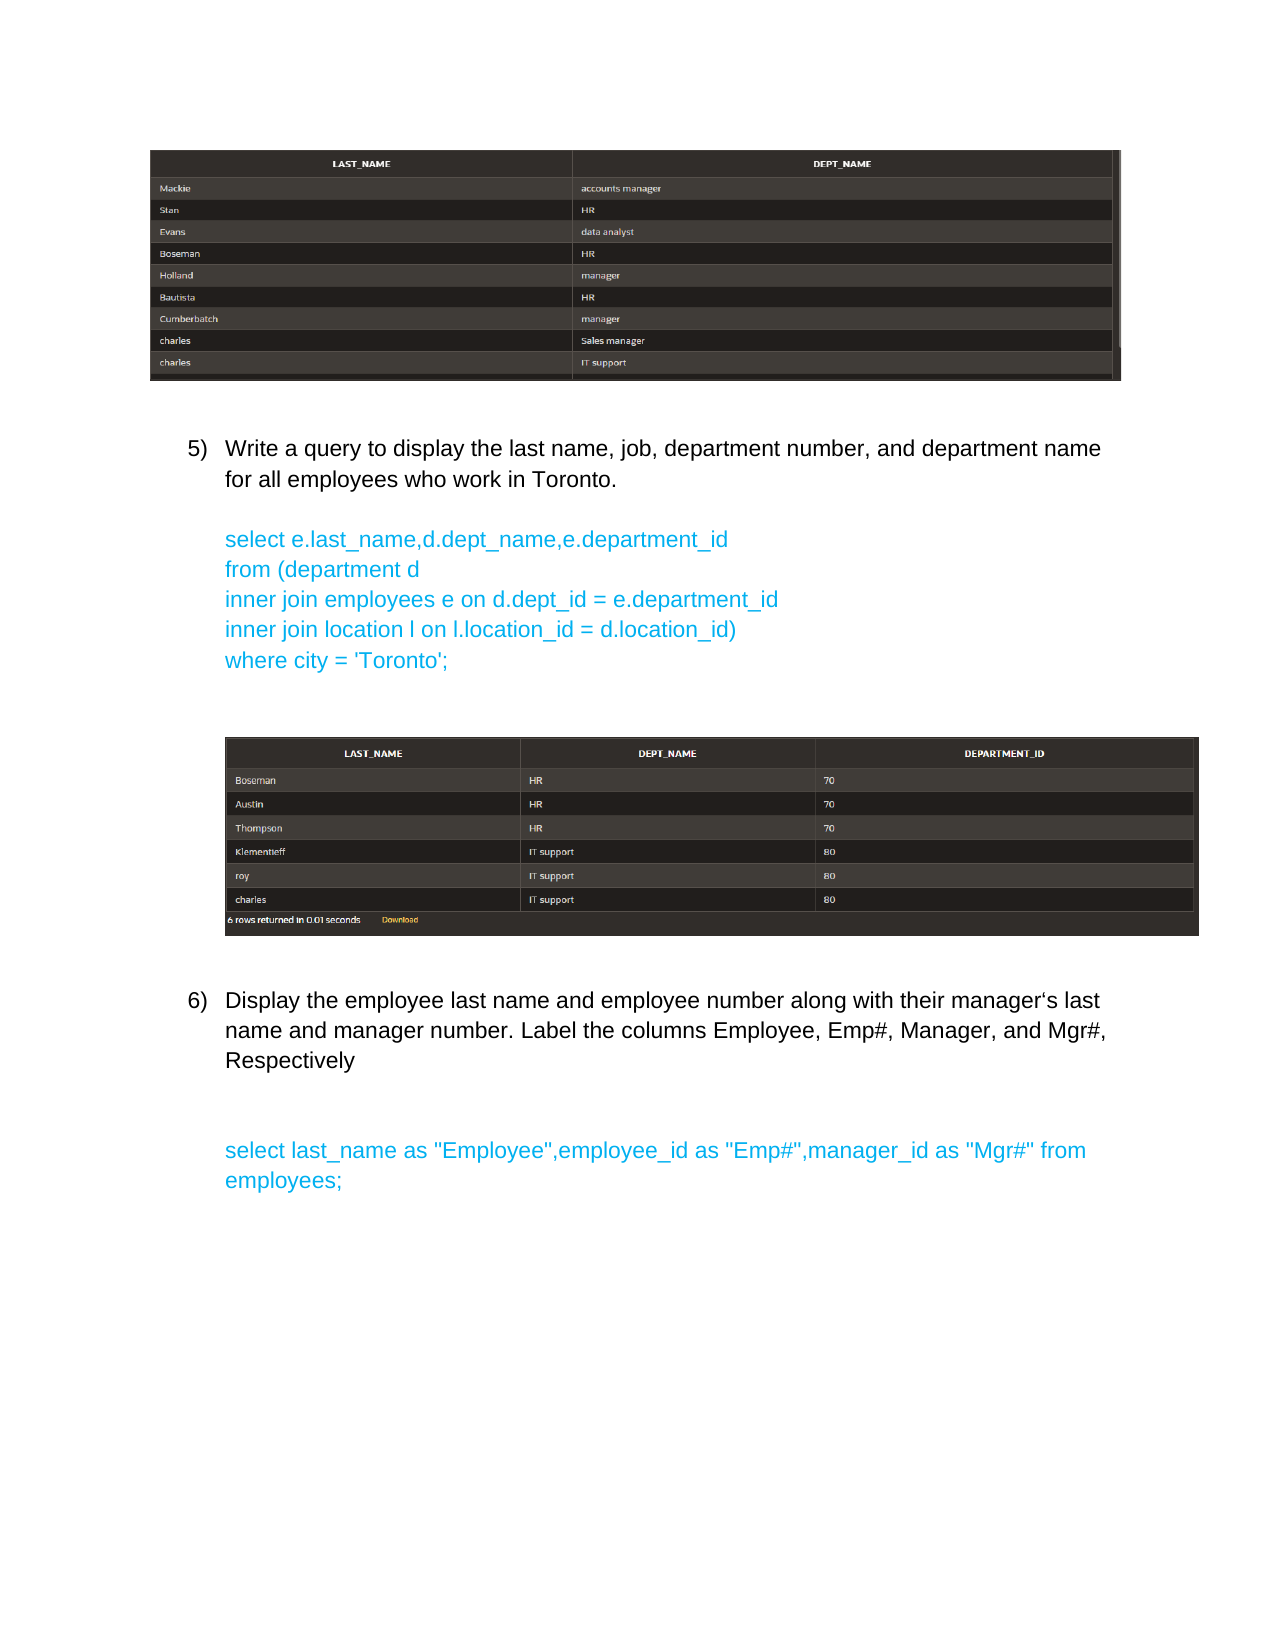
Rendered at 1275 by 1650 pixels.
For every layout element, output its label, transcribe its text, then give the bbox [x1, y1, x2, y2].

text select last_name as "Employee",employee_id as "Emp#",manager_id as "Mgr#" from employees; [225, 1137, 1089, 1193]
picture [150, 150, 1122, 381]
picture [225, 737, 1199, 936]
text select e.last_name,d.dept_name,e.department_id from (department d [225, 526, 730, 582]
text Respectively [225, 1047, 1210, 1073]
text inner join employees e on d.dept_id = e.department_id inner join location l on l.location_id = d.location_id) where city = 'Toronto'; [225, 586, 781, 673]
list Display the employee last name and employee number along with their manager‘s last name and manager number. Label the columns Employee, Emp#, Manager, and Mgr#, [187, 987, 1107, 1043]
list Write a query to display the last name, job, department number, and department name for all employees who work in Toronto. [187, 435, 1102, 492]
